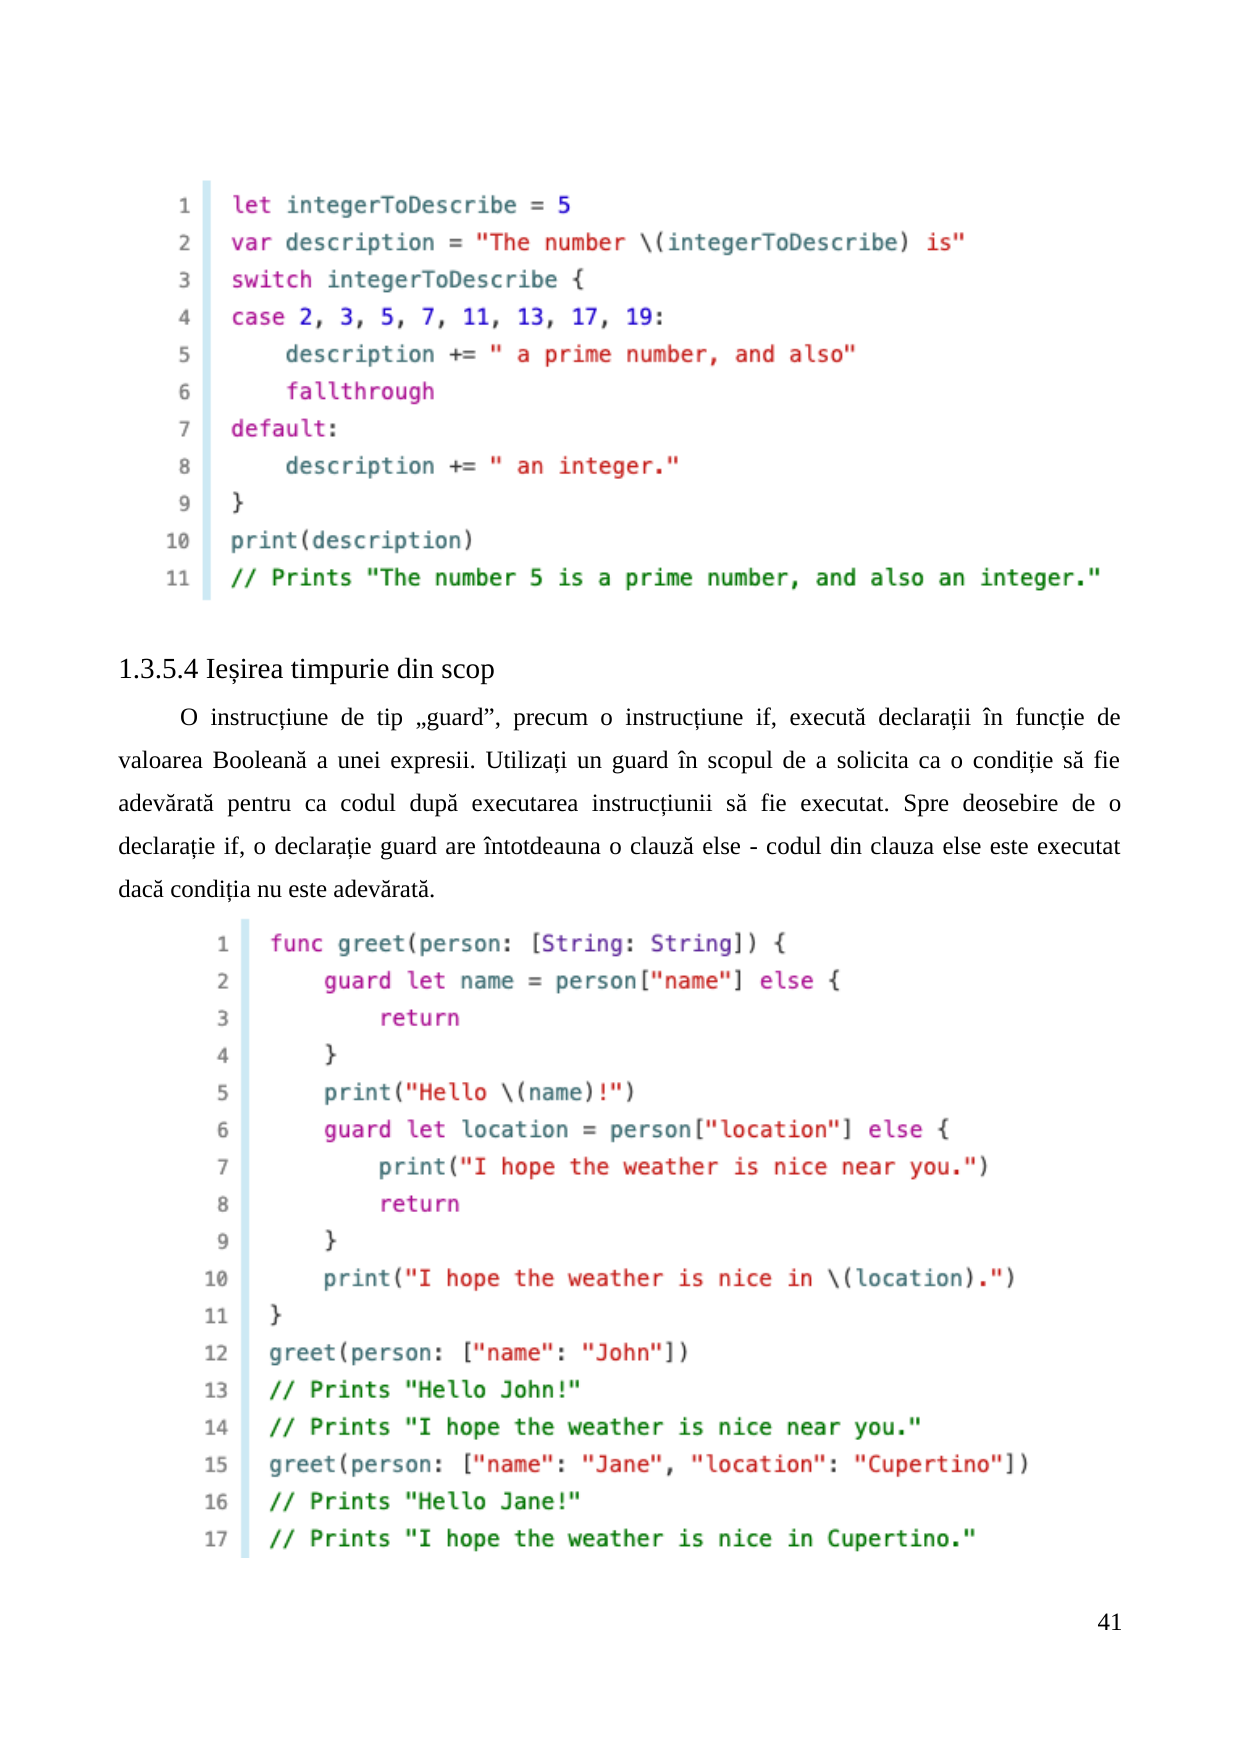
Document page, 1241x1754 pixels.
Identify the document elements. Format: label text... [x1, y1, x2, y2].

subtitle 1.3.5.4 Ieșirea timpurie din scop [118, 651, 1122, 685]
picture [201, 909, 1062, 1558]
picture [161, 177, 1109, 602]
text O instrucțiune de tip „guard”, precum o instrucțiune if, execută declarații în funcție de valoarea Booleană a unei expresii. Utilizați un guard în scopul de a solicita ca o condiție să fie adevărată pentru ca codul după executarea instrucțiunii să fie executat. Spre deosebire de o declarație if, o declarație guard are întotdeauna o clauză else - codul din clauza else este executat dacă condiția nu este adevărată. [118, 702, 1122, 903]
